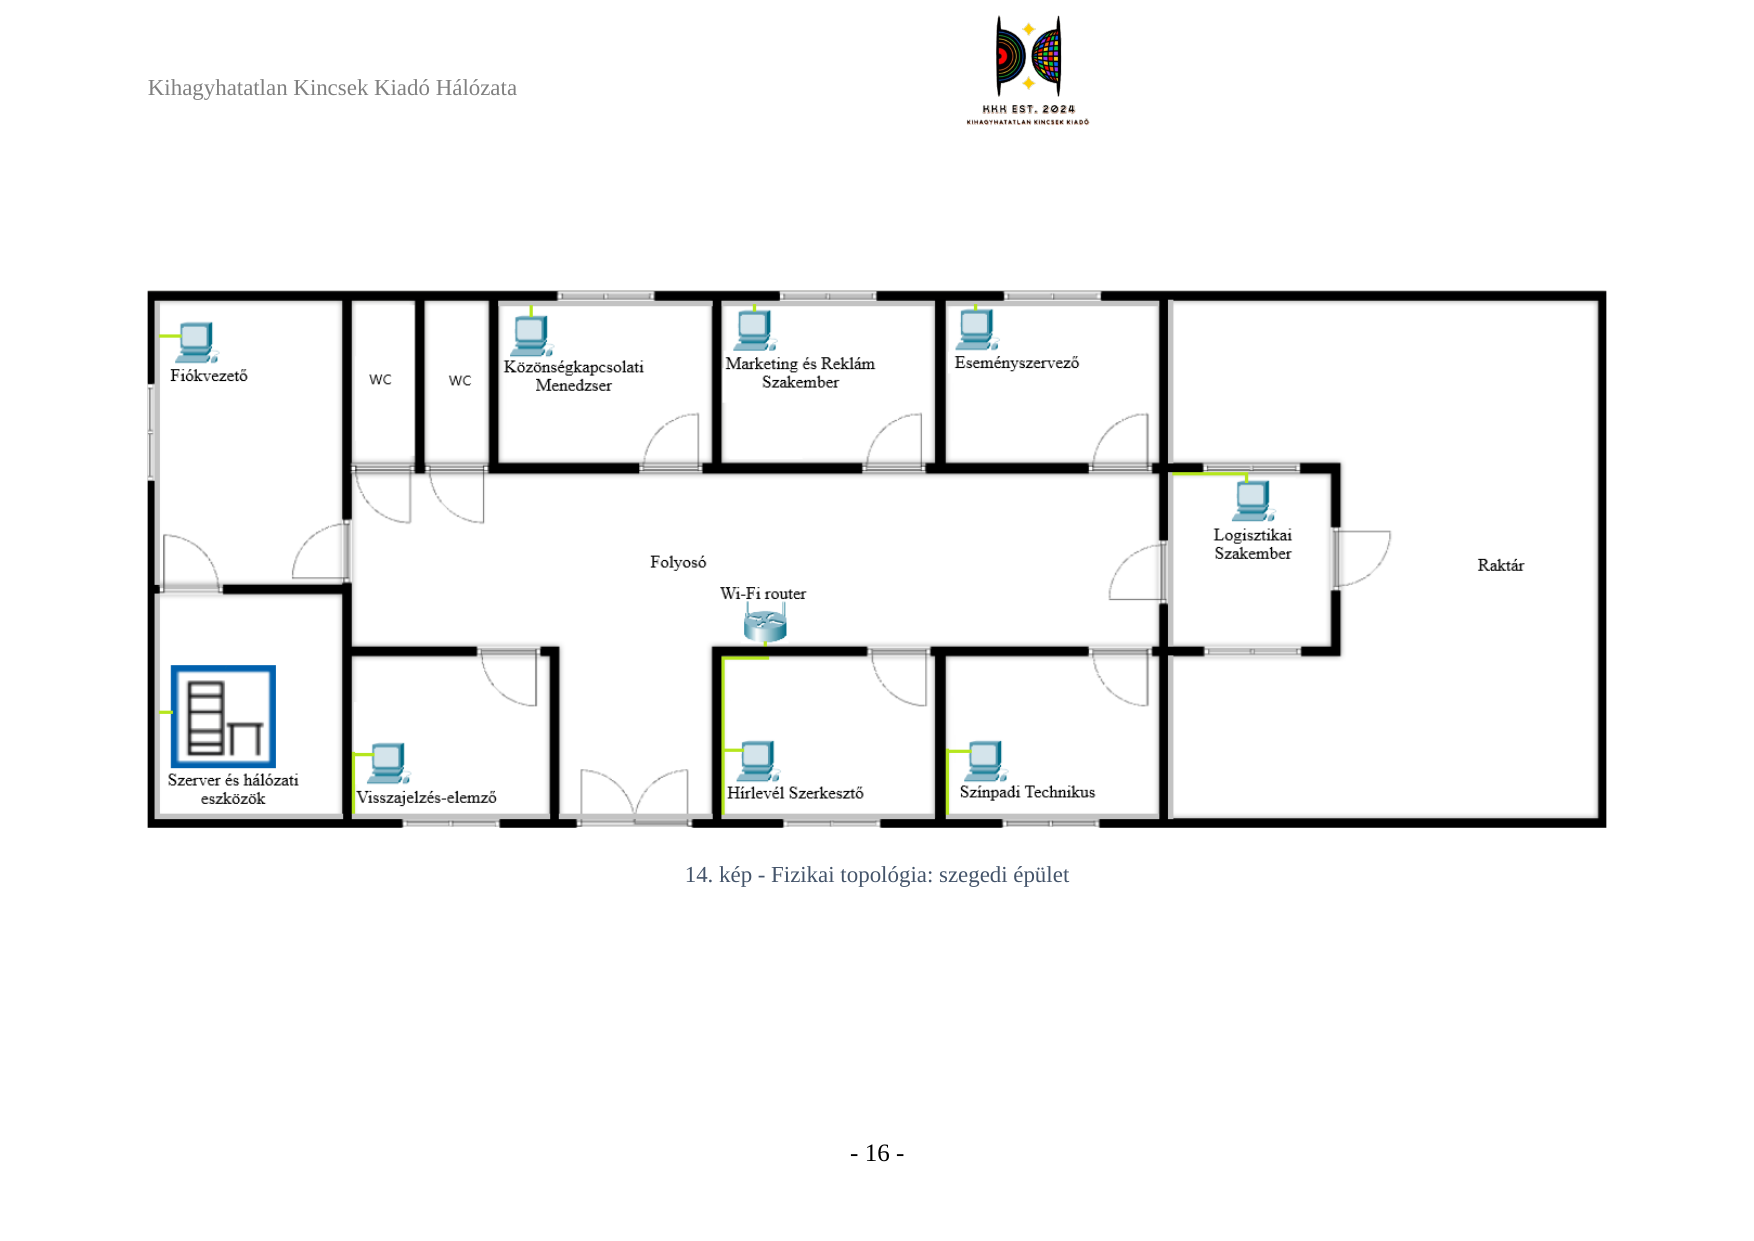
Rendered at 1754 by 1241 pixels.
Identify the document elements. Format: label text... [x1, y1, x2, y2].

picture [958, 4, 1094, 130]
text 14. kép - Fizikai topológia: szegedi épület [148, 861, 1606, 887]
picture [147, 290, 1607, 830]
